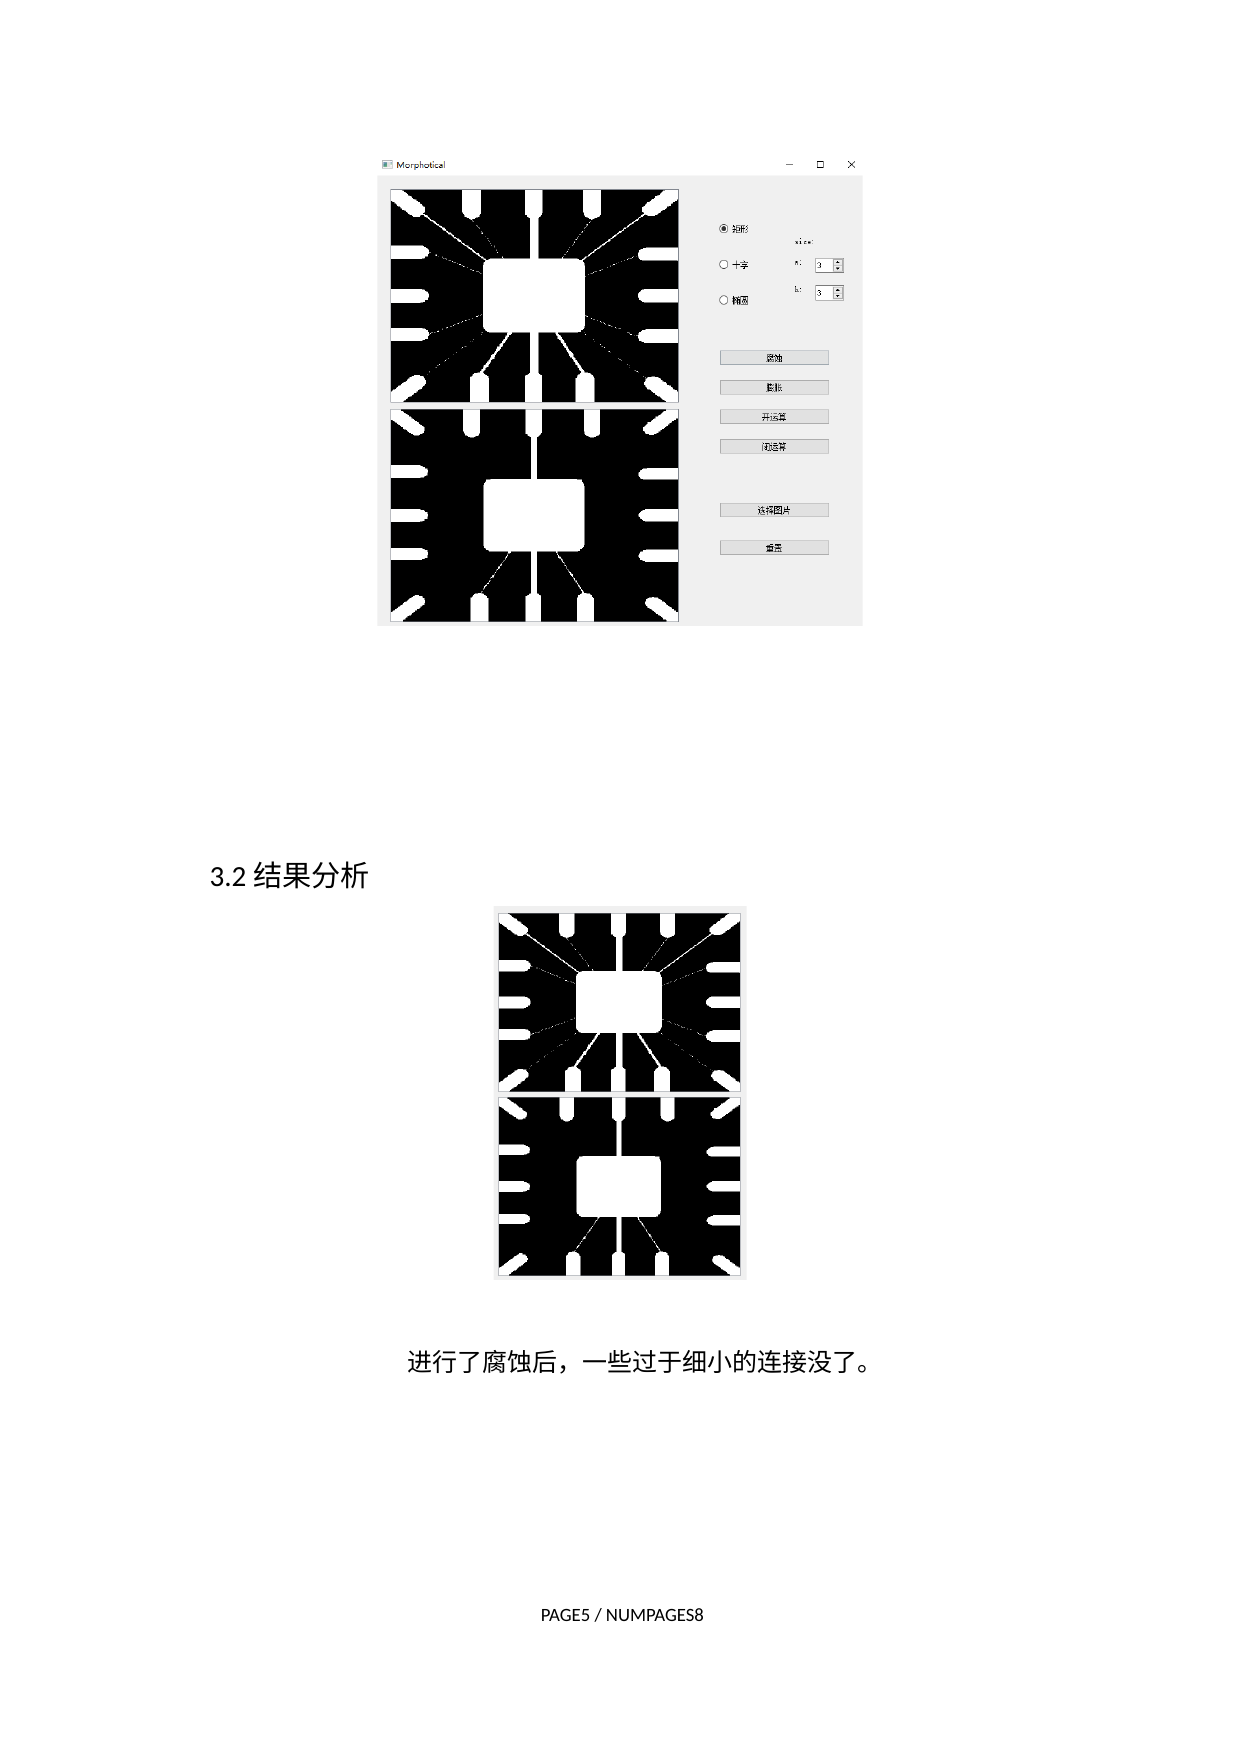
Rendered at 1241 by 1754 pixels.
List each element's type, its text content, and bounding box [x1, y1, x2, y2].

text 3.2 结果分析 [209, 841, 1053, 906]
picture [377, 158, 863, 626]
text 进行了腐蚀后，一些过于细小的连接没了。 [187, 1328, 1053, 1393]
picture [493, 906, 747, 1280]
